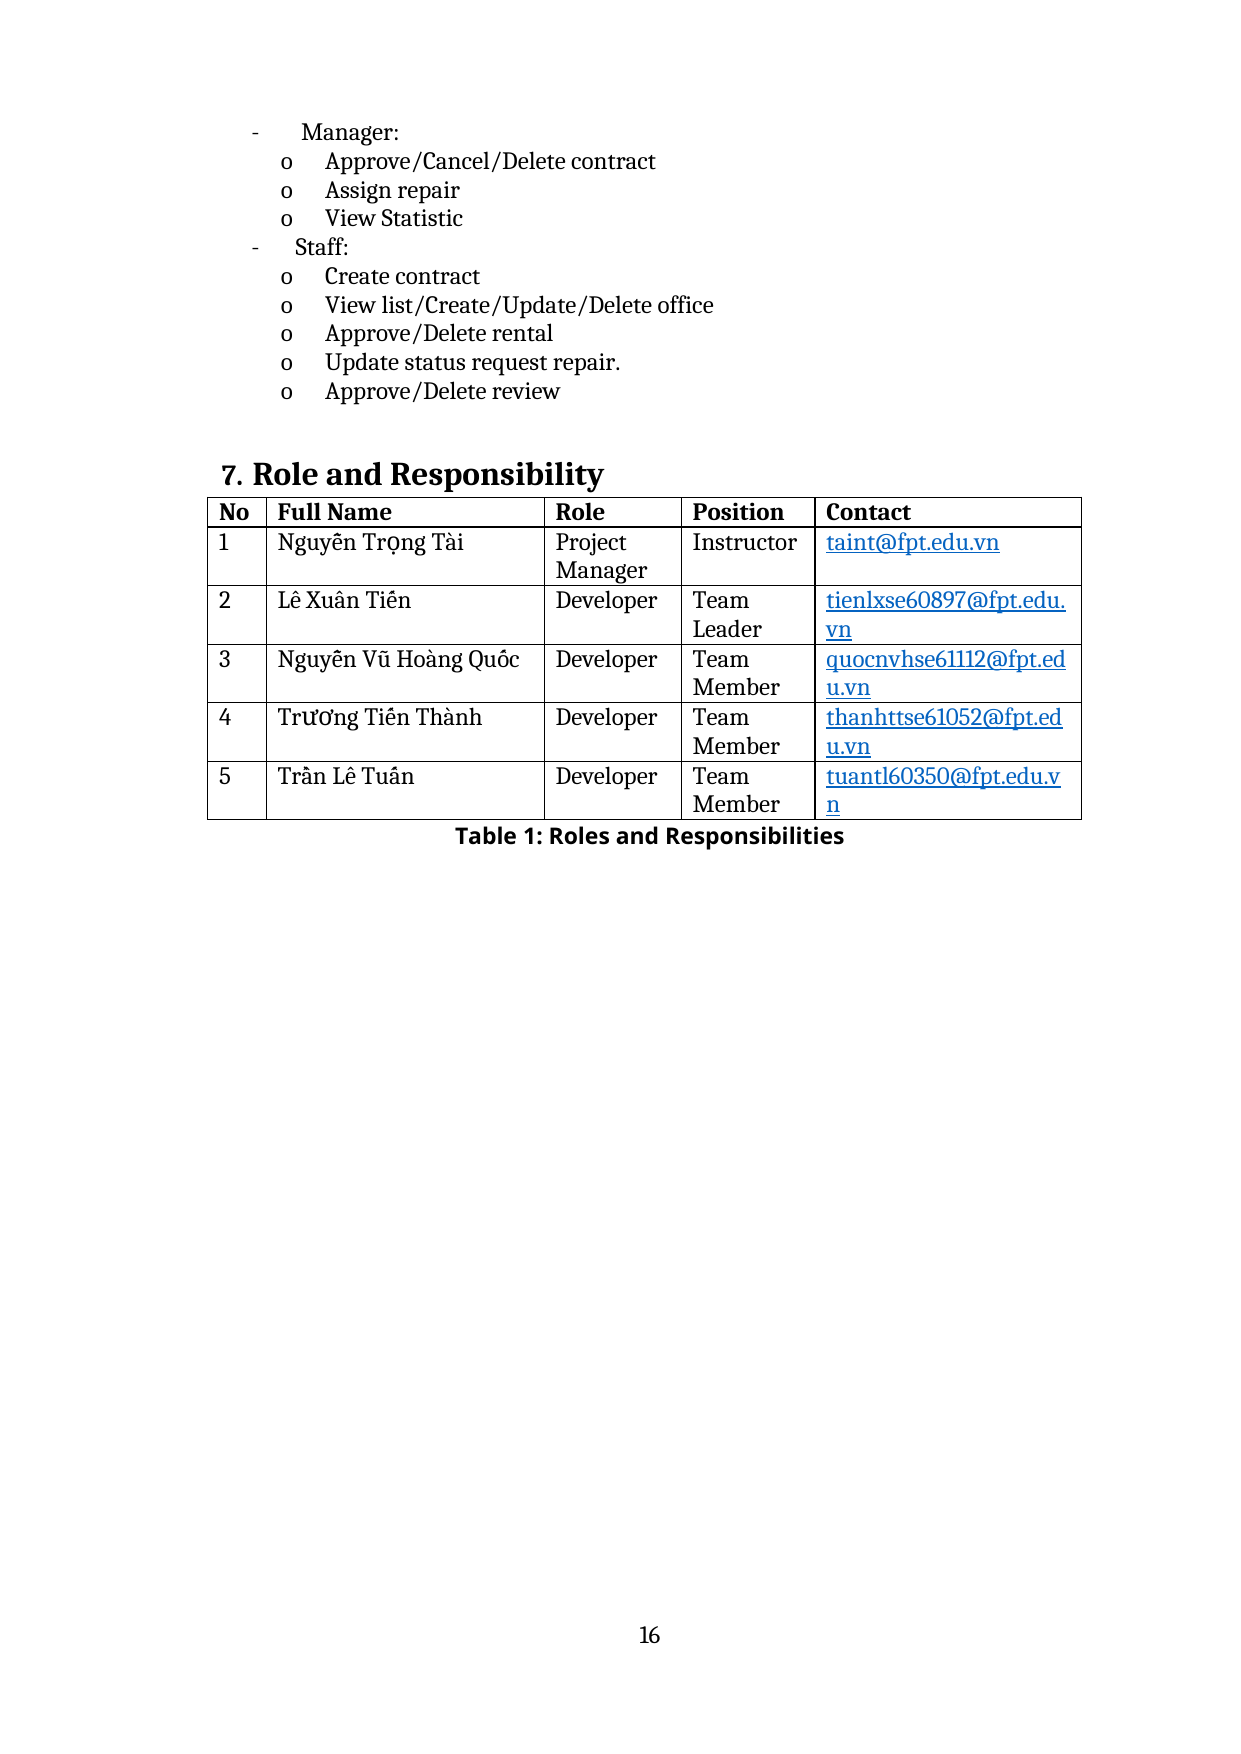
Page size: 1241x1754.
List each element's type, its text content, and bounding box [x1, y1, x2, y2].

table_cell quocnvhse61112@fpt.edu.vn [816, 645, 1081, 702]
table_header Contact [816, 498, 1081, 526]
table_cell 3 [208, 645, 266, 702]
table_cell Team Leader [682, 586, 814, 643]
table_cell Developer [545, 645, 681, 702]
table_cell 4 [208, 703, 266, 761]
table_cell Project Manager [545, 528, 681, 585]
table_cell Trương Tiến Thành [267, 703, 544, 761]
list View list/Create/Update/Delete office [281, 291, 1122, 319]
list Staff: [251, 233, 1122, 262]
table_cell Instructor [682, 528, 814, 585]
table_cell Nguyễn Trọng Tài [267, 528, 544, 585]
table_cell Developer [545, 586, 681, 643]
list Assign repair [281, 176, 1122, 204]
table_cell Team Member [682, 645, 814, 702]
table_cell Lê Xuân Tiến [267, 586, 544, 643]
table_cell 2 [208, 586, 266, 643]
table_cell Team Member [682, 762, 814, 819]
list Approve/Delete rental [281, 319, 1122, 348]
subtitle Role and Responsibility [222, 455, 1122, 493]
table_cell thanhttse61052@fpt.edu.vn [816, 703, 1081, 761]
table_header No [208, 498, 266, 526]
table_cell Team Member [682, 703, 814, 761]
table_header Position [682, 498, 814, 526]
table_cell Trần Lê Tuấn [267, 762, 544, 819]
list Manager: [251, 118, 1122, 147]
list Update status request repair. [281, 348, 1122, 377]
table_cell taint@fpt.edu.vn [816, 528, 1081, 585]
table_cell tienlxse60897@fpt.edu.vn [816, 586, 1081, 643]
table_cell tuantl60350@fpt.edu.vn [816, 762, 1081, 819]
table_cell Nguyễn Vũ Hoàng Quốc [267, 645, 544, 702]
table_cell 5 [208, 762, 266, 819]
list Create contract [281, 262, 1122, 291]
table_header Role [545, 498, 681, 526]
text Table 1: Roles and Responsibilities [177, 820, 1122, 851]
table_cell 1 [208, 528, 266, 585]
table_cell Developer [545, 703, 681, 761]
list Approve/Cancel/Delete contract [281, 147, 1122, 176]
table_header Full Name [267, 498, 544, 526]
list Approve/Delete review [281, 377, 1122, 406]
list View Statistic [281, 204, 1122, 233]
table_cell Developer [545, 762, 681, 819]
